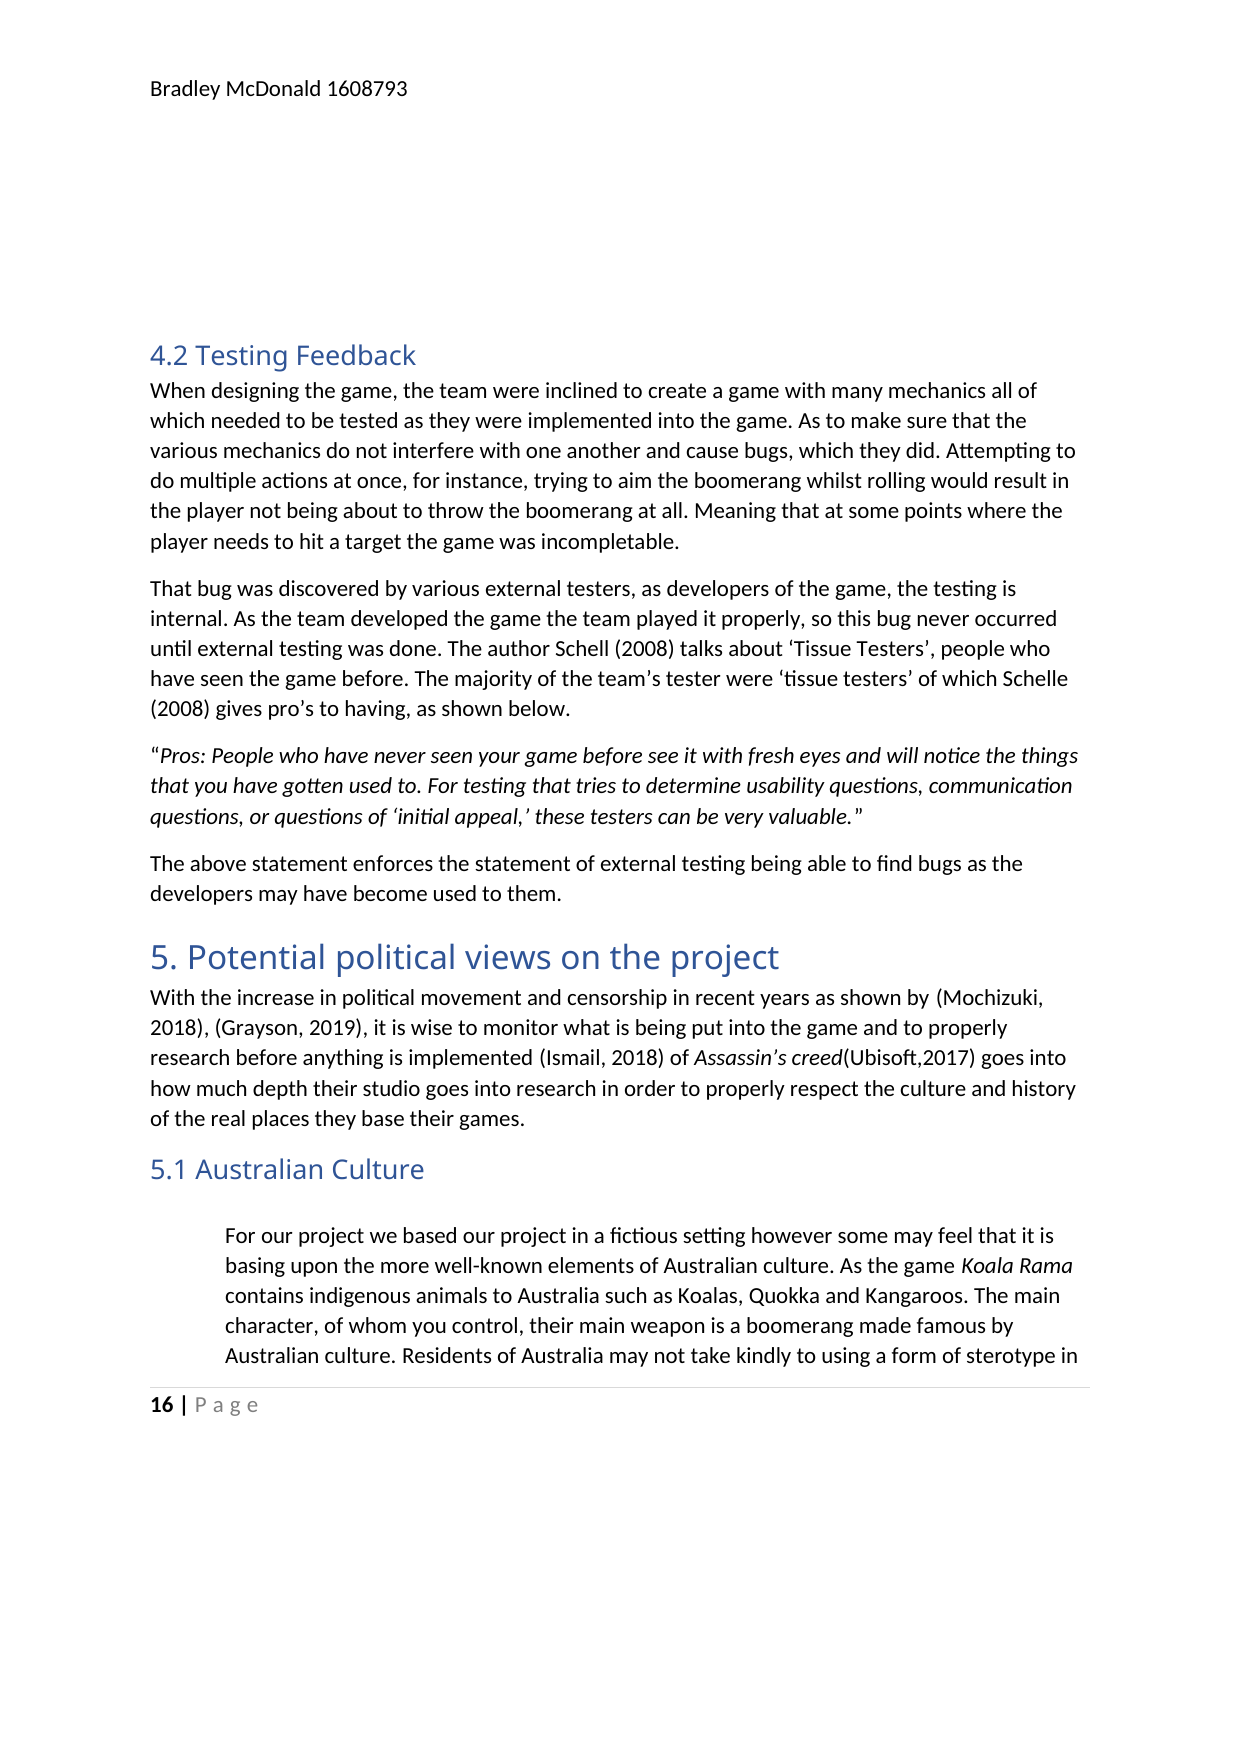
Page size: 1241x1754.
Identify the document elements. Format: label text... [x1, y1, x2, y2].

subtitle 4.2 Testing Feedback [150, 336, 1090, 373]
text The above statement enforces the statement of external testing being able to find bugs as the developers may have become used to them. [150, 849, 1090, 907]
text That bug was discovered by various external testers, as developers of the game, the testing is internal. As the team developed the game the team played it properly, so this bug never occurred until external testing was done. The author Schell (2008) talks about ‘Tissue Testers’, people who have seen the game before. The majority of the team’s tester were ‘tissue testers’ of which Schelle (2008) gives pro’s to having, as shown below. [150, 574, 1090, 723]
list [225, 1221, 1090, 1370]
text “Pros: People who have never seen your game before see it with fresh eyes and will notice the things that you have gotten used to. For testing that tries to determine usability questions, communication questions, or questions of ‘initial appeal,’ these testers can be very valuable.” [150, 741, 1090, 830]
subtitle 5.1 Australian Culture [150, 1151, 1090, 1188]
text With the increase in political movement and censorship in recent years as shown by ,, it is wise to monitor what is being put into the game and to properly research before anything is implemented of Assassin’s creed(Ubisoft,2017) goes into how much depth their studio goes into research in order to properly respect the culture and history of the real places they base their games. [150, 983, 1090, 1132]
text When designing the game, the team were inclined to create a game with many mechanics all of which needed to be tested as they were implemented into the game. As to make sure that the various mechanics do not interfere with one another and cause bugs, which they did. Attempting to do multiple actions at once, for instance, trying to aim the boomerang whilst rolling would result in the player not being about to throw the boomerang at all. Meaning that at some points where the player needs to hit a target the game was incompletable. [150, 376, 1090, 555]
subtitle 5. Potential political views on the project [150, 934, 1090, 979]
